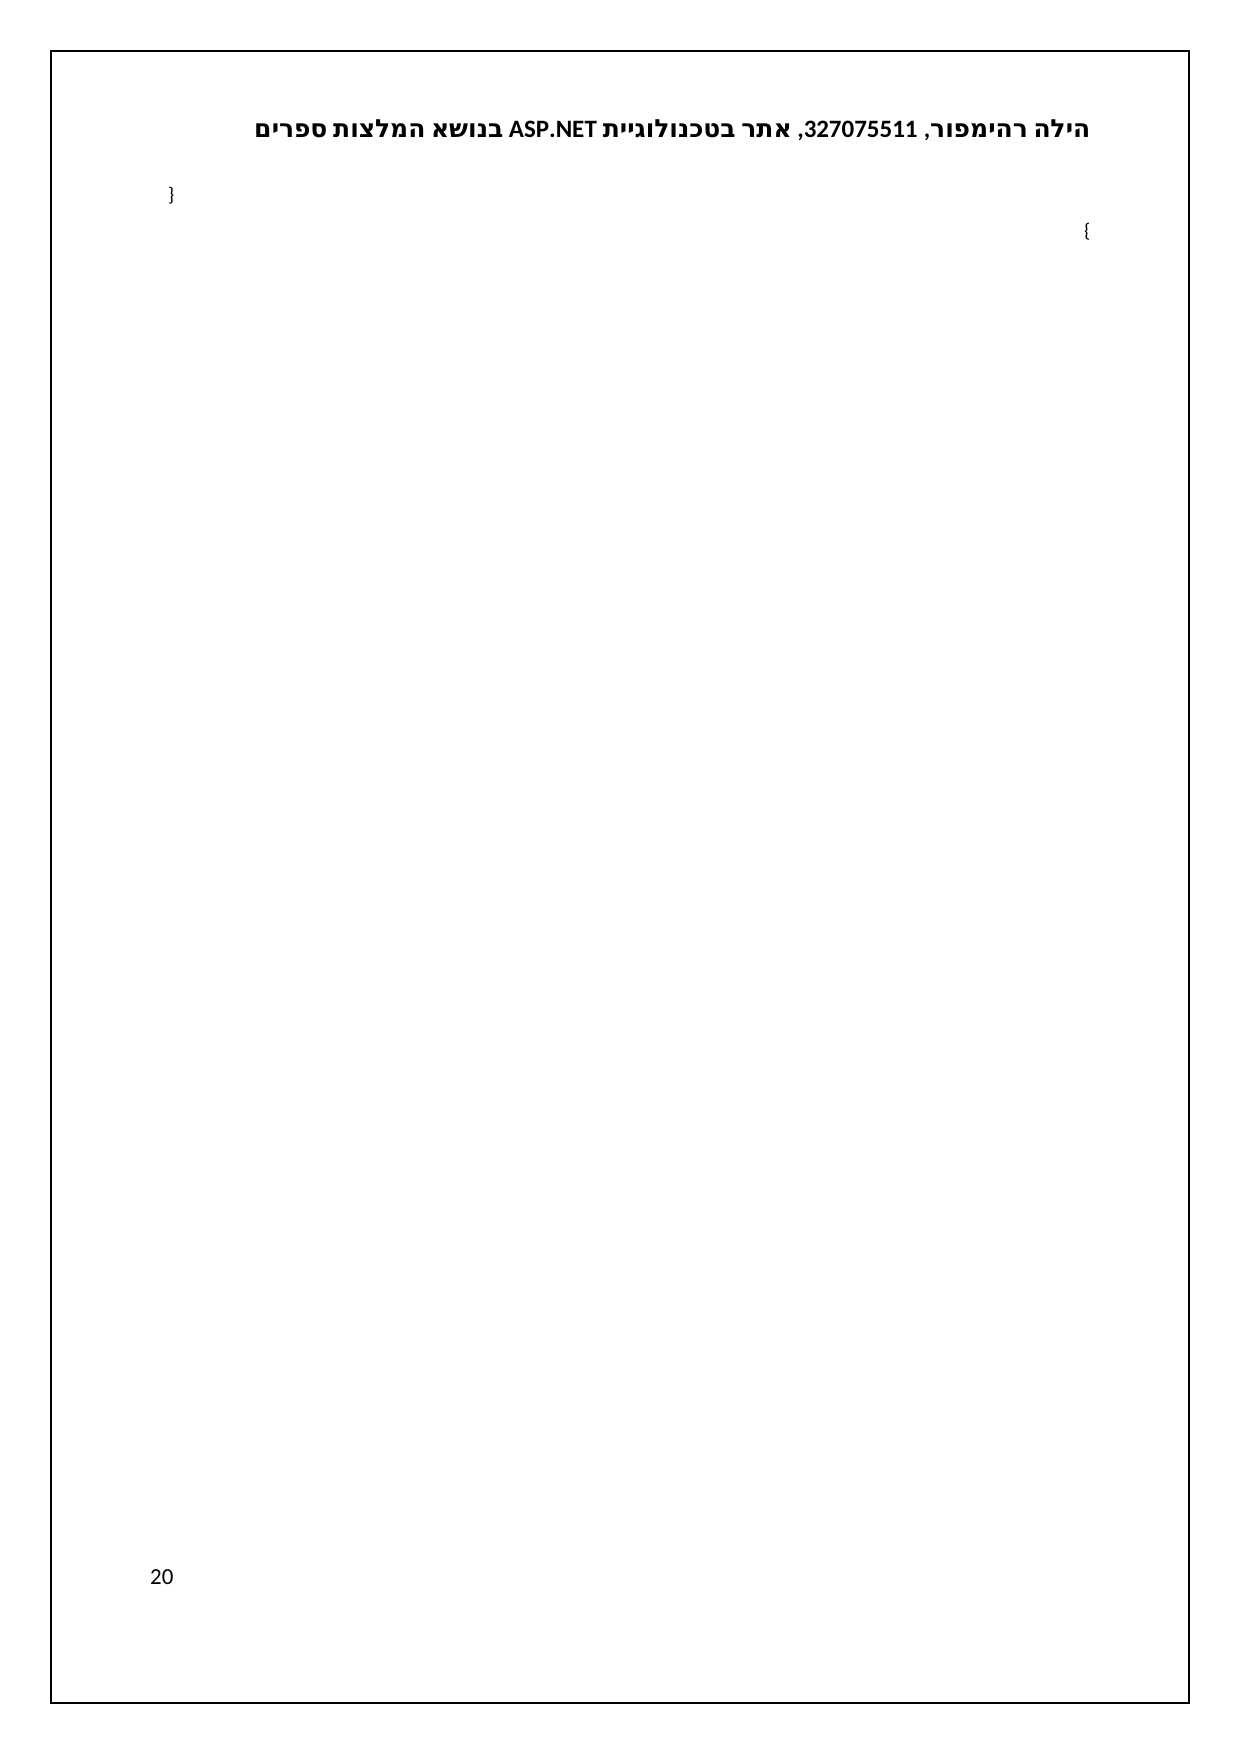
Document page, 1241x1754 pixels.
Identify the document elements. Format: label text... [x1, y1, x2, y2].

text } [150, 218, 1090, 243]
text } [150, 182, 1090, 206]
